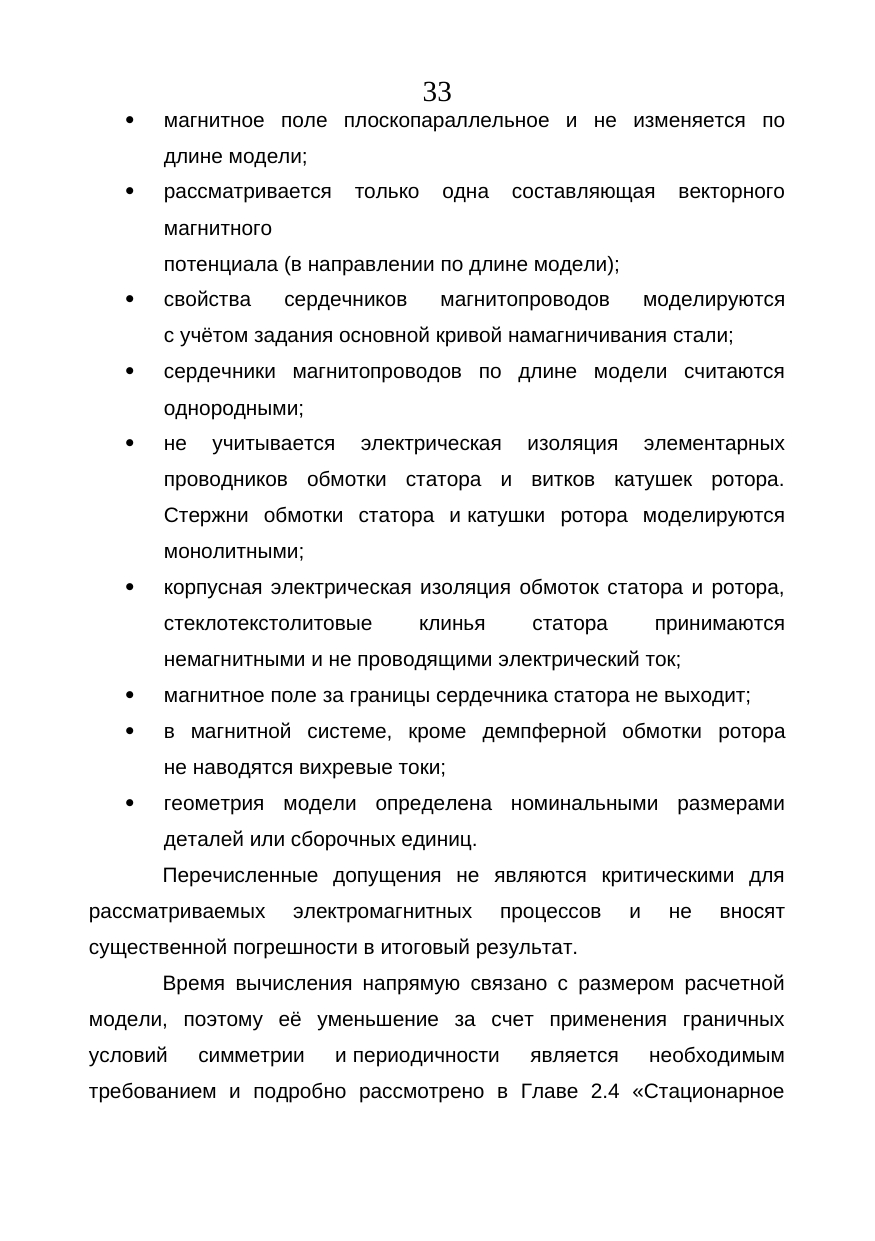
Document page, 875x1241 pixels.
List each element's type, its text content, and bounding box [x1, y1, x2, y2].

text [89, 971, 785, 1103]
list потенциала (в направлении по длине модели); [164, 251, 785, 275]
list геометрия модели определена номинальными размерами деталей или сборочных единиц. [126, 791, 785, 851]
list корпусная электрическая изоляция обмоток статора и ротора, стеклотекстолитовые клинья статора принимаются немагнитными и не проводящими электрический ток; [126, 575, 785, 671]
list рассматривается только одна составляющая векторного магнитного [126, 179, 785, 239]
list магнитное поле плоскопараллельное и не изменяется по длине модели; [126, 107, 785, 167]
list в магнитной системе, кроме демпферной обмотки ротора не наводятся вихревые токи; [126, 719, 785, 779]
list не учитывается электрическая изоляция элементарных проводников обмотки статора и витков катушек ротора. Стержни обмотки статора и катушки ротора моделируются монолитными; [126, 431, 785, 563]
list сердечники магнитопроводов по длине модели считаются однородными; [126, 359, 785, 419]
text Перечисленные допущения не являются критическими для рассматриваемых электромагнитных процессов и не вносят существенной погрешности в итоговый результат. [89, 863, 785, 959]
list магнитное поле за границы сердечника статора не выходит; [126, 683, 785, 707]
list свойства сердечников магнитопроводов моделируются с учётом задания основной кривой намагничивания стали; [126, 287, 785, 347]
